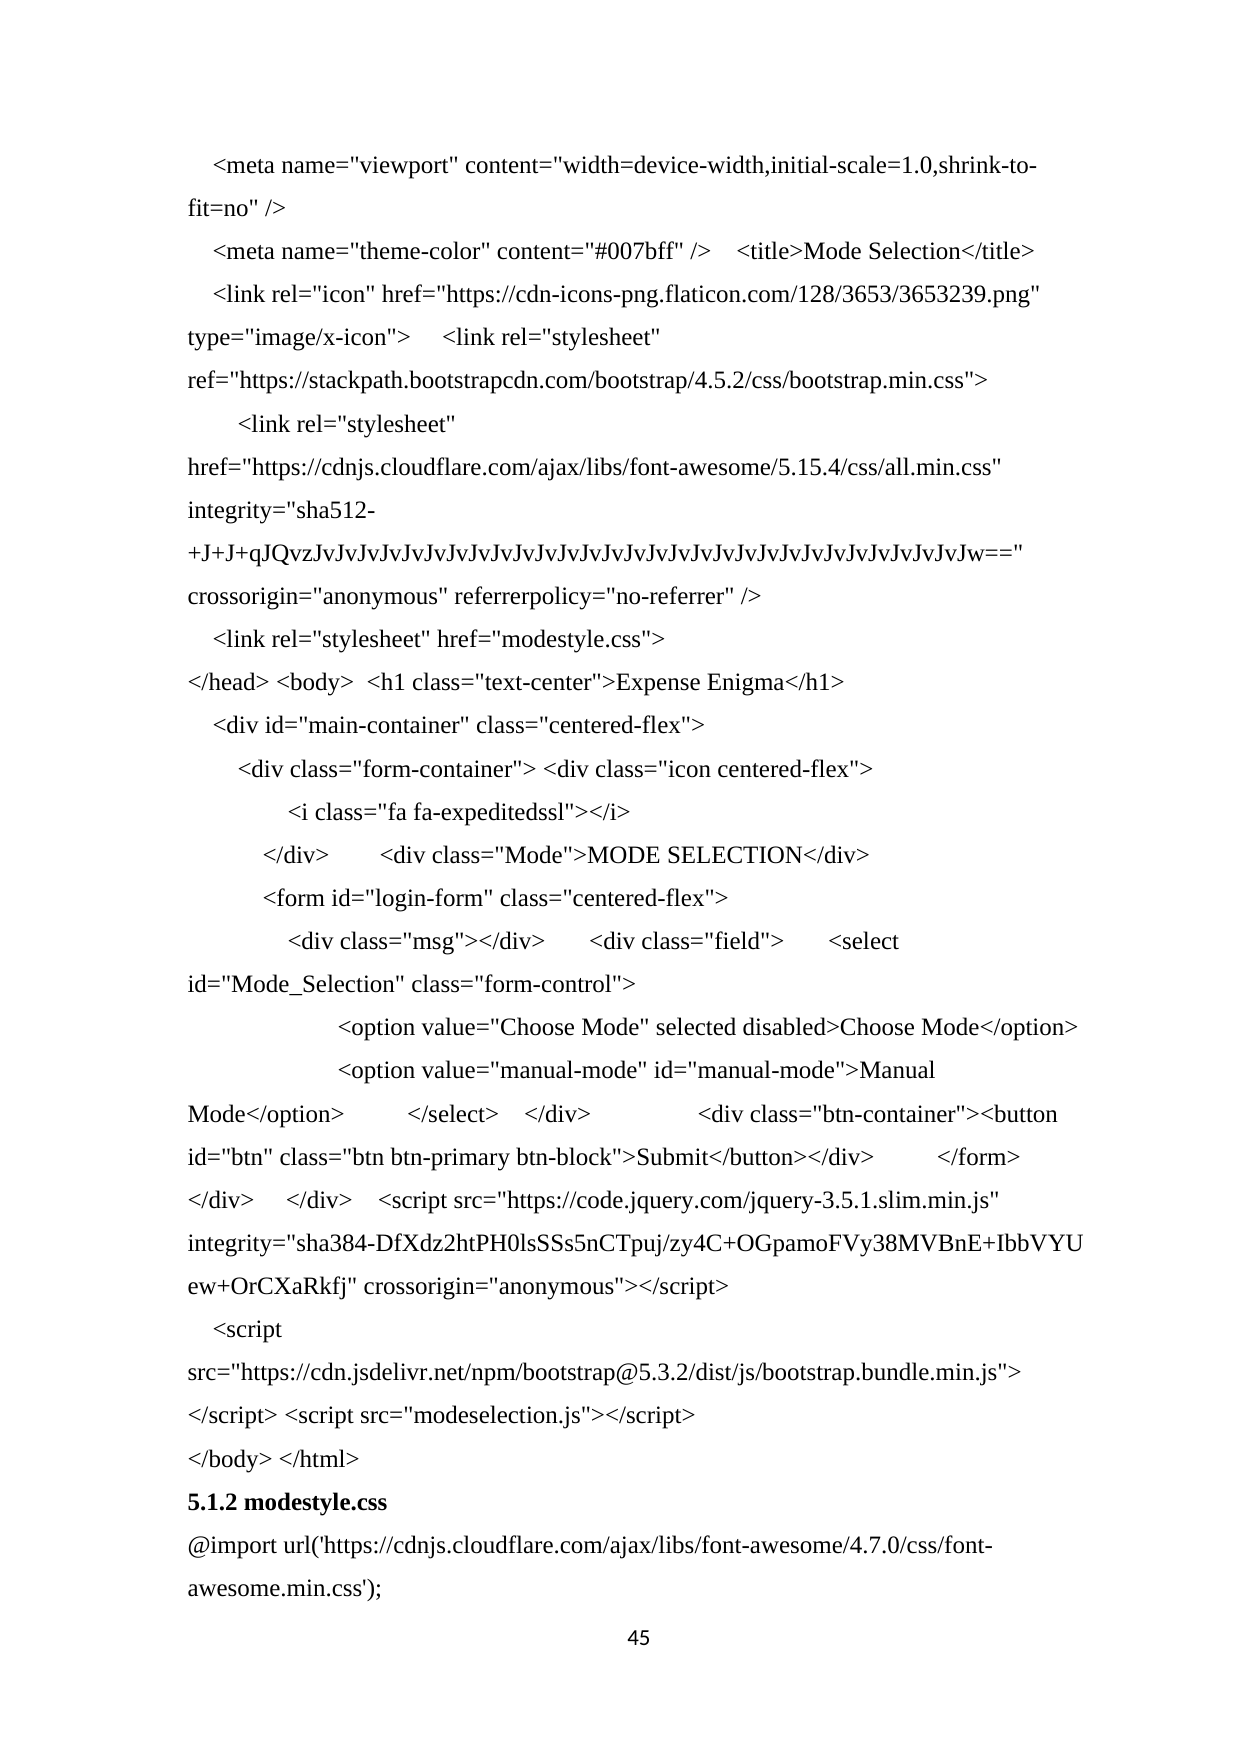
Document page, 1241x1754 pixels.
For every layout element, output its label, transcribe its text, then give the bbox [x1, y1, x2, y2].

text <meta name="theme-color" content="#007bff" /> <title>Mode Selection</title> [187, 236, 1090, 265]
text </div> <div class="Mode">MODE SELECTION</div> [187, 840, 1090, 869]
text <div class="msg"></div> <div class="field"> <select id="Mode_Selection" class="form-control"> [187, 926, 1090, 998]
text <link rel="stylesheet" href="modestyle.css"> [187, 624, 1090, 653]
text <link rel="icon" href="https://cdn-icons-png.flaticon.com/128/3653/3653239.png" type="image/x-icon"> <link rel="stylesheet" ref="https://stackpath.bootstrapcdn.com/bootstrap/4.5.2/css/bootstrap.min.css"> [187, 279, 1090, 394]
text <meta name="viewport" content="width=device-width,initial-scale=1.0,shrink-to-fit=no" /> [187, 150, 1090, 222]
text </script> <script src="modeselection.js"></script> [187, 1401, 1090, 1429]
text </body> </html> [187, 1444, 1090, 1472]
text <div id="main-container" class="centered-flex"> [187, 711, 1090, 739]
text <option value="manual-mode" id="manual-mode">Manual Mode</option> </select> </div> <div class="btn-container"><button id="btn" class="btn btn-primary btn-block">Submit</button></div> </form> </div> </div> <script src="https://code.jquery.com/jquery-3.5.1.slim.min.js" integrity="sha384-DfXdz2htPH0lsSSs5nCTpuj/zy4C+OGpamoFVy38MVBnE+IbbVYUew+OrCXaRkfj" crossorigin="anonymous"></script> [187, 1056, 1090, 1300]
text 5.1.2 modestyle.css [187, 1487, 1090, 1516]
text <option value="Choose Mode" selected disabled>Choose Mode</option> [187, 1012, 1090, 1041]
text @import url('https://cdnjs.cloudflare.com/ajax/libs/font-awesome/4.7.0/css/font-awesome.min.css'); [187, 1530, 1090, 1602]
text <form id="login-form" class="centered-flex"> [187, 883, 1090, 912]
text <i class="fa fa-expeditedssl"></i> [187, 797, 1090, 826]
text </head> <body> <h1 class="text-center">Expense Enigma</h1> [187, 667, 1090, 696]
text <script src="https://cdn.jsdelivr.net/npm/bootstrap@5.3.2/dist/js/bootstrap.bundle.min.js"> [187, 1314, 1090, 1386]
text <link rel="stylesheet" href="https://cdnjs.cloudflare.com/ajax/libs/font-awesome/5.15.4/css/all.min.css" integrity="sha512-+J+J+qJQvzJvJvJvJvJvJvJvJvJvJvJvJvJvJvJvJvJvJvJvJvJvJvJvJvJvJvJvJvJvJw==" crossorigin="anonymous" referrerpolicy="no-referrer" /> [187, 409, 1090, 610]
text <div class="form-container"> <div class="icon centered-flex"> [187, 754, 1090, 782]
